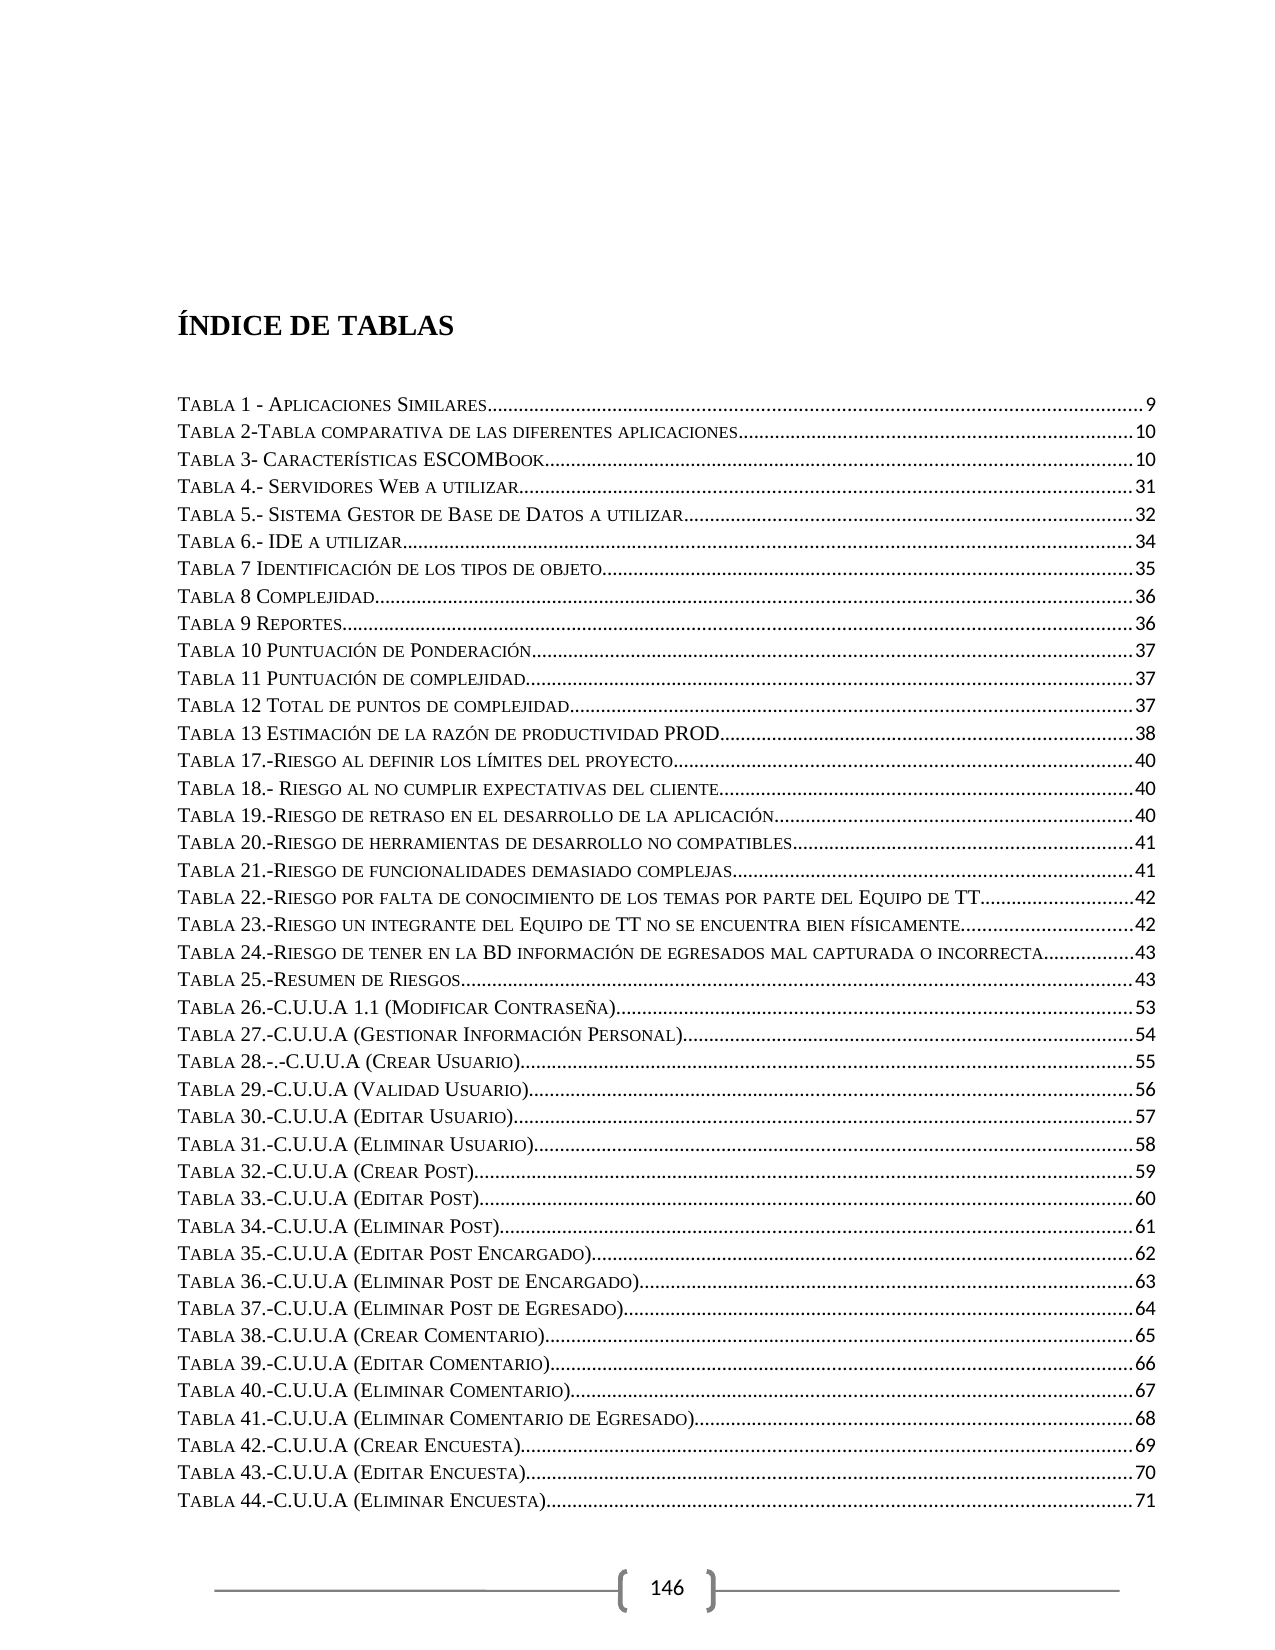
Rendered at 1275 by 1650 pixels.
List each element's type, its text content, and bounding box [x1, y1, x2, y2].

text Tabla 23.-Riesgo un integrante del Equipo de TT no se encuentra bien físicamente 42 [177, 912, 1157, 937]
text Tabla 13 Estimación de la razón de productividad PROD. 38 [177, 720, 1157, 745]
text Tabla 17.-Riesgo al definir los límites del proyecto. 40 [177, 747, 1157, 773]
text Tabla 35.-C.U.U.A (Editar Post Encargado) 62 [177, 1240, 1157, 1266]
text Tabla 21.-Riesgo de funcionalidades demasiado complejas 41 [177, 857, 1157, 882]
text Tabla 42.-C.U.U.A (Crear Encuesta) 69 [177, 1432, 1157, 1458]
text Tabla 9 Reportes 36 [177, 610, 1157, 636]
text Tabla 2-Tabla comparativa de las diferentes aplicaciones. 10 [177, 418, 1157, 444]
text Tabla 31.-C.U.U.A (Eliminar Usuario) 58 [177, 1131, 1157, 1156]
text Tabla 25.-Resumen de Riesgos 43 [177, 966, 1157, 992]
text Tabla 33.-C.U.U.A (Editar Post) 60 [177, 1186, 1157, 1211]
text Tabla 32.-C.U.U.A (Crear Post) 59 [177, 1158, 1157, 1184]
text Tabla 28.-.-C.U.U.A (Crear Usuario) 55 [177, 1049, 1157, 1074]
text Tabla 29.-C.U.U.A (Validad Usuario) 56 [177, 1076, 1157, 1101]
text Tabla 30.-C.U.U.A (Editar Usuario) 57 [177, 1103, 1157, 1129]
text Tabla 27.-C.U.U.A (Gestionar Información Personal) 54 [177, 1021, 1157, 1047]
text Tabla 6.- IDE a utilizar. 34 [177, 528, 1157, 553]
text Tabla 37.-C.U.U.A (Eliminar Post de Egresado) 64 [177, 1295, 1157, 1321]
text Tabla 3- Características ESCOMBook 10 [177, 446, 1157, 471]
text Tabla 43.-C.U.U.A (Editar Encuesta) 70 [177, 1459, 1157, 1485]
text Tabla 5.- Sistema Gestor de Base de Datos a utilizar. 32 [177, 501, 1157, 526]
text Tabla 8 Complejidad 36 [177, 583, 1157, 608]
text Tabla 41.-C.U.U.A (Eliminar Comentario de Egresado) 68 [177, 1405, 1157, 1430]
text Tabla 38.-C.U.U.A (Crear Comentario) 65 [177, 1323, 1157, 1348]
subtitle ÍNDICE DE TABLAS [177, 308, 1157, 342]
text Tabla 36.-C.U.U.A (Eliminar Post de Encargado) 63 [177, 1268, 1157, 1293]
text Tabla 44.-C.U.U.A (Eliminar Encuesta) 71 [177, 1487, 1157, 1512]
text Tabla 34.-C.U.U.A (Eliminar Post) 61 [177, 1213, 1157, 1238]
text Tabla 40.-C.U.U.A (Eliminar Comentario) 67 [177, 1377, 1157, 1403]
text Tabla 24.-Riesgo de tener en la BD información de egresados mal capturada o incorrecta 43 [177, 939, 1157, 964]
text Tabla 4.- Servidores Web a utilizar. 31 [177, 473, 1157, 499]
text Tabla 26.-C.U.U.A 1.1 (Modificar Contraseña). 53 [177, 994, 1157, 1019]
text Tabla 39.-C.U.U.A (Editar Comentario) 66 [177, 1350, 1157, 1375]
text Tabla 12 Total de puntos de complejidad. 37 [177, 692, 1157, 718]
text Tabla 7 Identificación de los tipos de objeto 35 [177, 556, 1157, 581]
text Tabla 20.-Riesgo de herramientas de desarrollo no compatibles 41 [177, 829, 1157, 855]
text Tabla 10 Puntuación de Ponderación. 37 [177, 638, 1157, 663]
text Tabla 22.-Riesgo por falta de conocimiento de los temas por parte del Equipo de TT 42 [177, 884, 1157, 910]
text Tabla 11 Puntuación de complejidad 37 [177, 665, 1157, 691]
text Tabla 18.- Riesgo al no cumplir expectativas del cliente 40 [177, 775, 1157, 800]
text Tabla 19.-Riesgo de retraso en el desarrollo de la aplicación 40 [177, 802, 1157, 827]
text Tabla 1 - Aplicaciones Similares. 9 [177, 391, 1157, 417]
